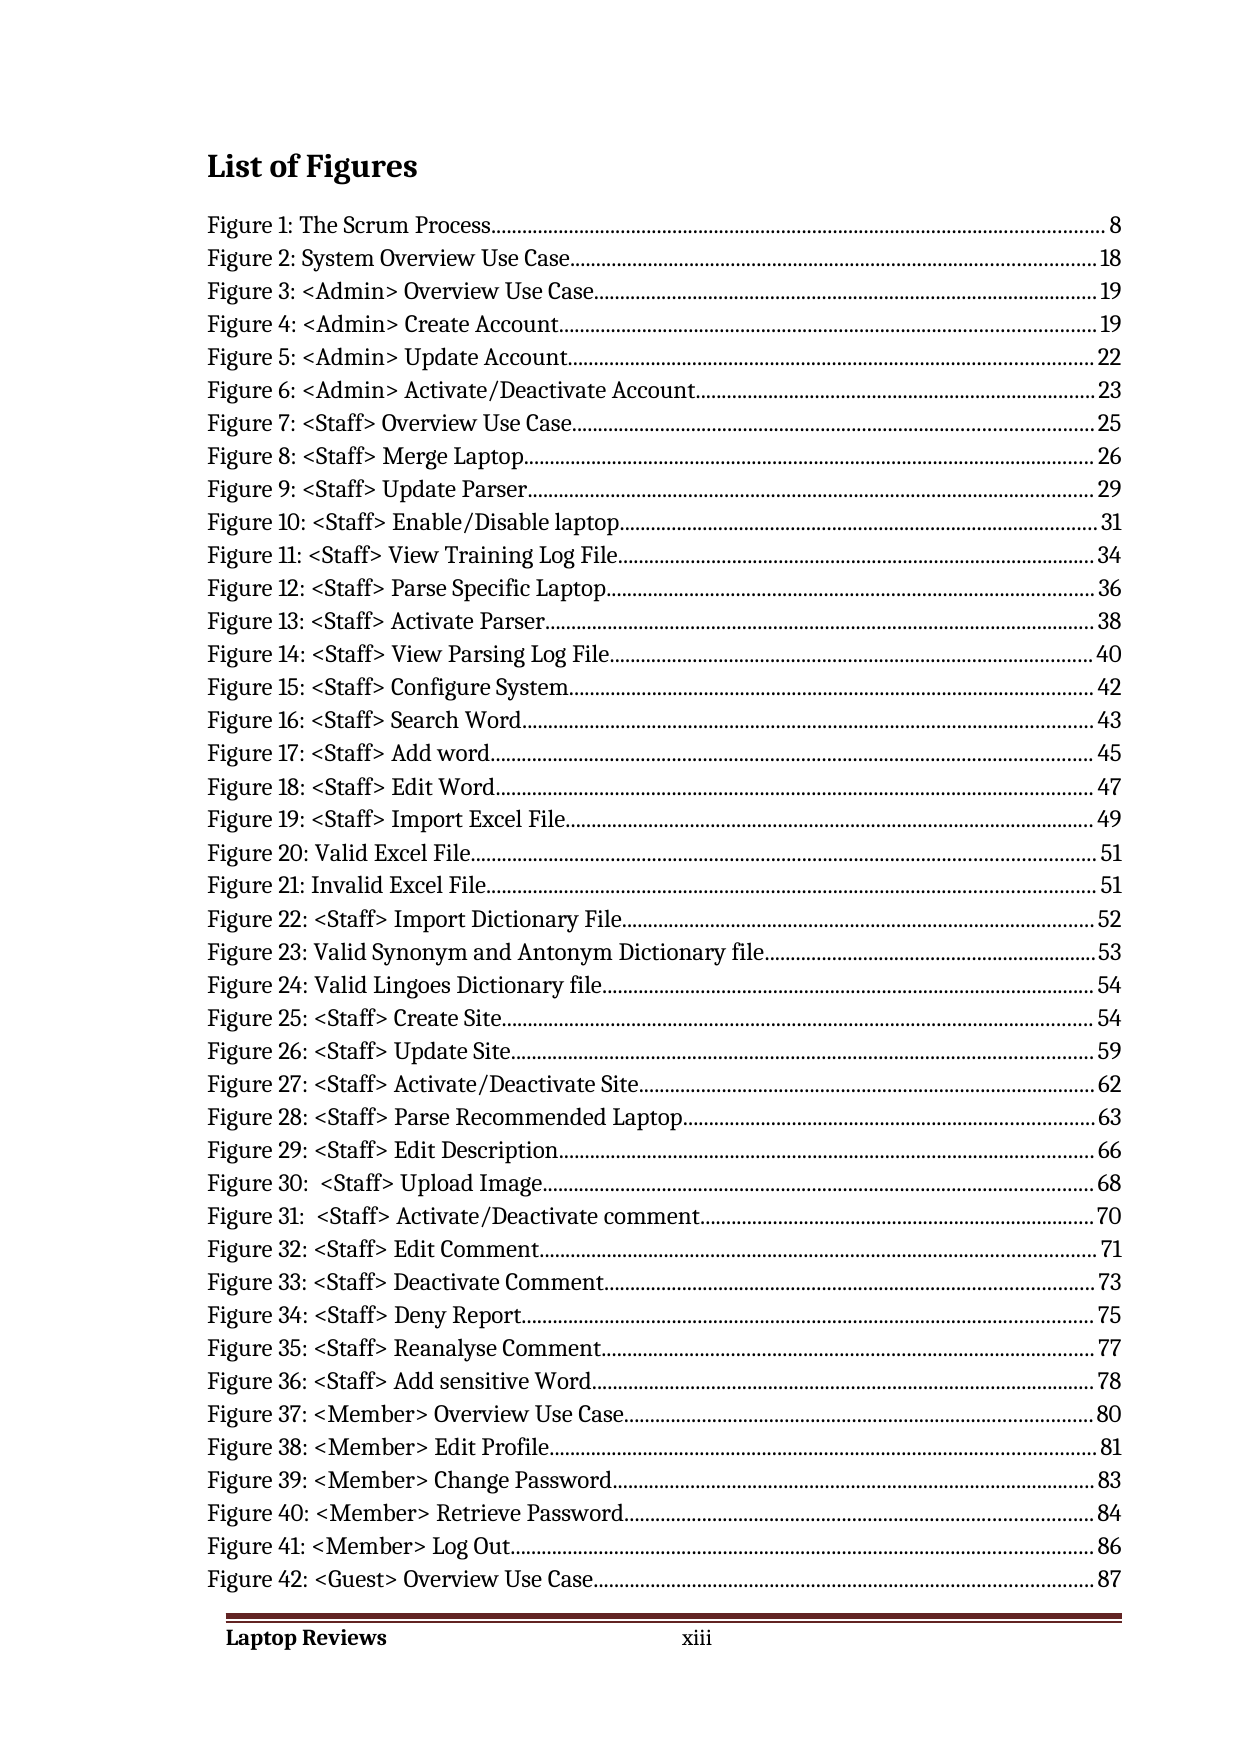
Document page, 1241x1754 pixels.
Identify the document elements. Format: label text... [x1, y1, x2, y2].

text Figure 22: <Staff> Import Dictionary File 52 [207, 904, 1122, 933]
text Figure 3: <Admin> Overview Use Case 19 [207, 277, 1122, 306]
text Figure 32: <Staff> Edit Comment 71 [207, 1235, 1122, 1263]
text Figure 9: <Staff> Update Parser 29 [207, 475, 1122, 504]
text Figure 31: <Staff> Activate/Deactivate comment 70 [207, 1202, 1122, 1230]
text Figure 41: <Member> Log Out 86 [207, 1532, 1122, 1561]
text Figure 21: Invalid Excel File 51 [207, 871, 1122, 900]
text Figure 6: <Admin> Activate/Deactivate Account 23 [207, 376, 1122, 405]
text Figure 29: <Staff> Edit Description 66 [207, 1136, 1122, 1164]
text Figure 39: <Member> Change Password 83 [207, 1466, 1122, 1494]
text Figure 35: <Staff> Reanalyse Comment 77 [207, 1334, 1122, 1362]
text Figure 12: <Staff> Parse Specific Laptop 36 [207, 574, 1122, 603]
text Figure 14: <Staff> View Parsing Log File 40 [207, 640, 1122, 669]
text Figure 37: <Member> Overview Use Case 80 [207, 1400, 1122, 1428]
text Figure 7: <Staff> Overview Use Case 25 [207, 409, 1122, 438]
text Figure 2: System Overview Use Case 18 [207, 244, 1122, 273]
text Figure 11: <Staff> View Training Log File 34 [207, 541, 1122, 570]
text Figure 17: <Staff> Add word 45 [207, 739, 1122, 768]
text Figure 34: <Staff> Deny Report 75 [207, 1301, 1122, 1329]
text Figure 13: <Staff> Activate Parser 38 [207, 607, 1122, 636]
text Figure 20: Valid Excel File 51 [207, 838, 1122, 867]
text Figure 24: Valid Lingoes Dictionary file 54 [207, 971, 1122, 999]
text Figure 16: <Staff> Search Word 43 [207, 706, 1122, 735]
text Figure 26: <Staff> Update Site 59 [207, 1037, 1122, 1065]
text Figure 5: <Admin> Update Account 22 [207, 343, 1122, 372]
text Figure 36: <Staff> Add sensitive Word 78 [207, 1367, 1122, 1396]
text Figure 8: <Staff> Merge Laptop 26 [207, 442, 1122, 471]
text Figure 4: <Admin> Create Account 19 [207, 310, 1122, 339]
text Figure 38: <Member> Edit Profile 81 [207, 1433, 1122, 1462]
text Figure 30: <Staff> Upload Image 68 [207, 1169, 1122, 1197]
subtitle List of Figures [207, 148, 1122, 186]
text Figure 23: Valid Synonym and Antonym Dictionary file 53 [207, 937, 1122, 966]
text Figure 28: <Staff> Parse Recommended Laptop 63 [207, 1103, 1122, 1131]
text Figure 33: <Staff> Deactivate Comment 73 [207, 1268, 1122, 1296]
text Figure 18: <Staff> Edit Word 47 [207, 772, 1122, 801]
text Figure 27: <Staff> Activate/Deactivate Site 62 [207, 1069, 1122, 1098]
text Figure 42: <Guest> Overview Use Case 87 [207, 1565, 1122, 1594]
text Figure 40: <Member> Retrieve Password 84 [207, 1499, 1122, 1528]
text Figure 15: <Staff> Configure System 42 [207, 673, 1122, 702]
text Figure 1: The Scrum Process 8 [207, 211, 1122, 240]
text Figure 25: <Staff> Create Site 54 [207, 1003, 1122, 1032]
text Figure 19: <Staff> Import Excel File 49 [207, 805, 1122, 834]
text Figure 10: <Staff> Enable/Disable laptop 31 [207, 508, 1122, 537]
